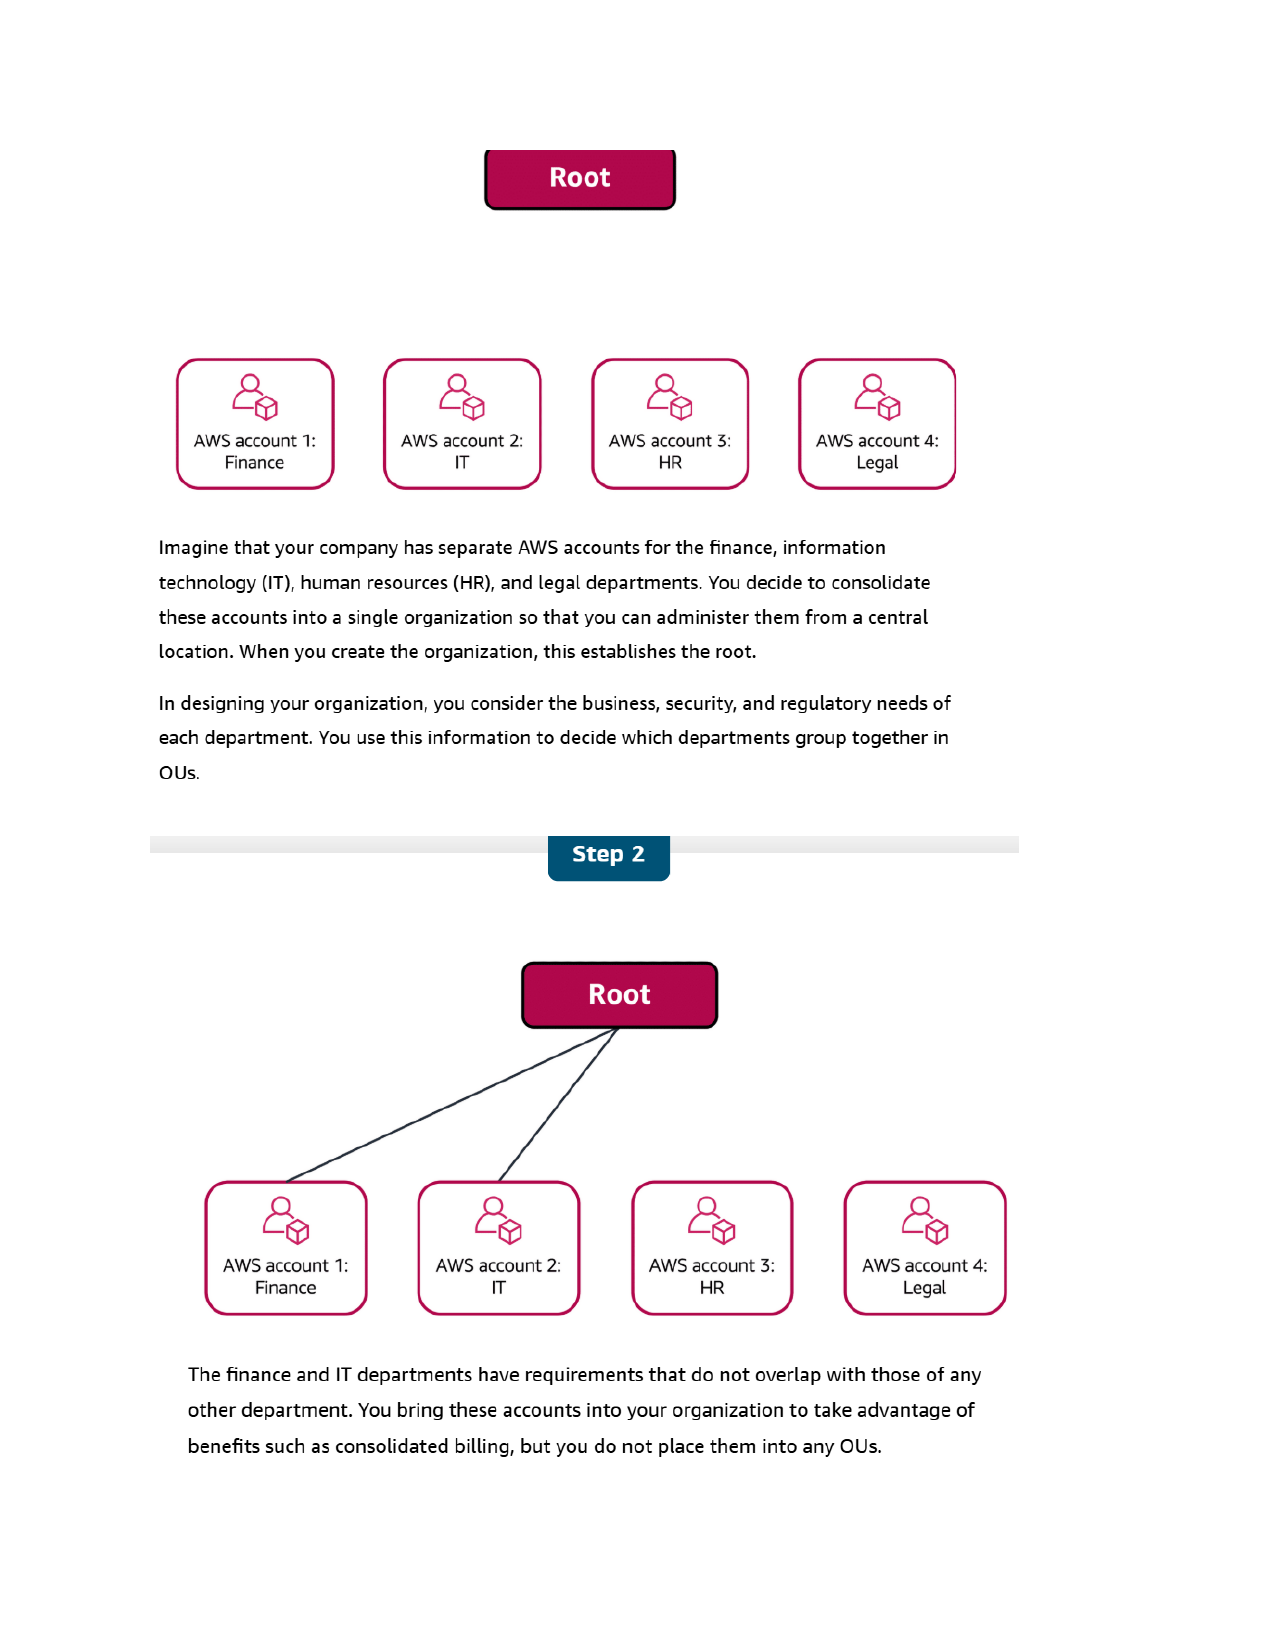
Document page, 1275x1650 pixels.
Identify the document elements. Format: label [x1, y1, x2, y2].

picture [587, 848, 596, 861]
picture [598, 850, 608, 861]
picture [150, 836, 1019, 1458]
picture [633, 847, 644, 861]
picture [574, 847, 585, 861]
picture [150, 150, 957, 817]
picture [611, 850, 622, 865]
